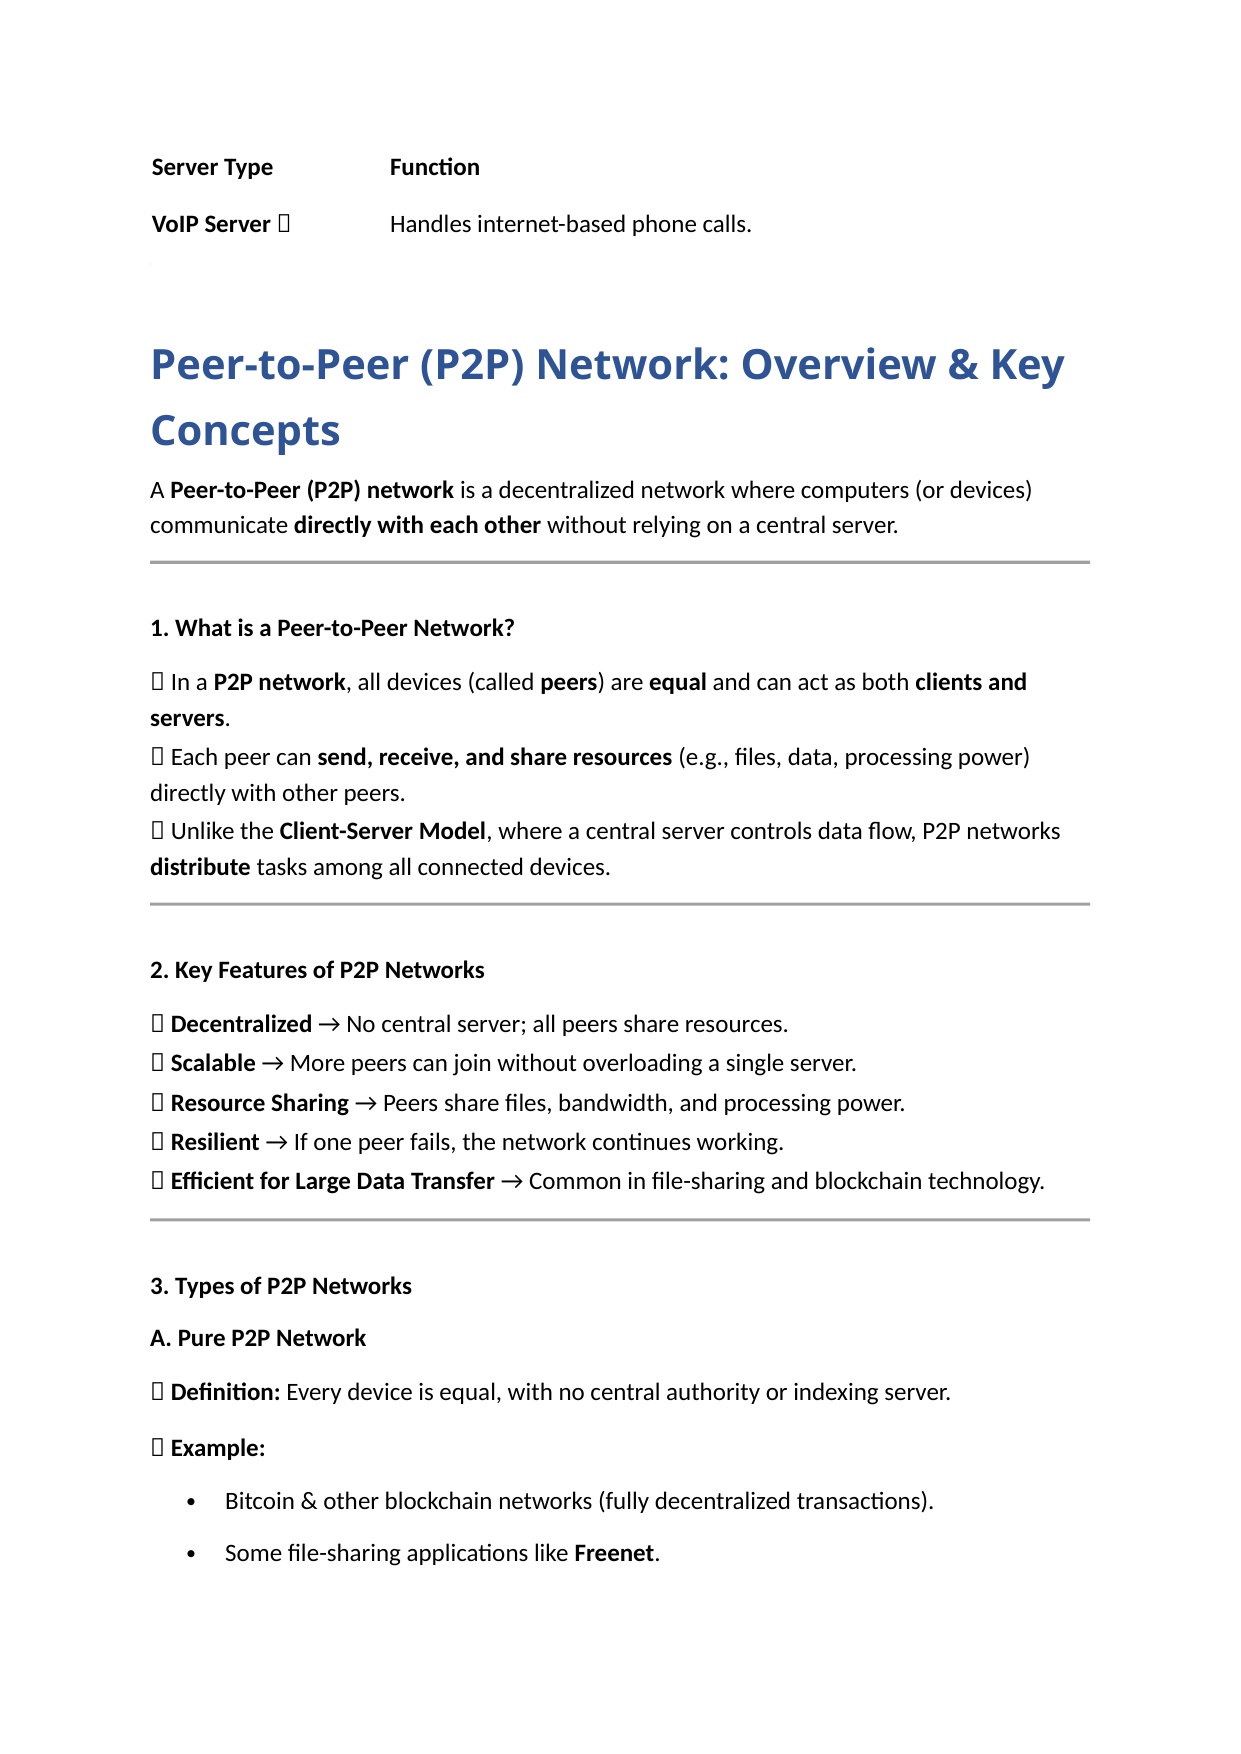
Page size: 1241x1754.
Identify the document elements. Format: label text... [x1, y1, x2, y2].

text A Peer-to-Peer (P2P) network is a decentralized network where computers (or devices) communicate directly with each other without relying on a central server. [150, 474, 1090, 539]
text 3. Types of P2P Networks [150, 1270, 1090, 1301]
text 🔹 In a P2P network, all devices (called peers) are equal and can act as both clients and servers. 🔹 Each peer can send, receive, and share resources (e.g., files, data, processing power) directly with other peers. 🔹 Unlike the Client-Server Model, where a central server controls data flow, P2P networks distribute tasks among all connected devices. [150, 664, 1090, 881]
text 🔹 Example: [150, 1429, 1090, 1463]
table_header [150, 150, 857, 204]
text ✅ Decentralized → No central server; all peers share resources. ✅ Scalable → More peers can join without overloading a single server. ✅ Resource Sharing → Peers share files, bandwidth, and processing power. ✅ Resilient → If one peer fails, the network continues working. ✅ Efficient for Large Data Transfer → Common in file-sharing and blockchain technology. [150, 1006, 1090, 1197]
text A. Pure P2P Network [150, 1322, 1090, 1352]
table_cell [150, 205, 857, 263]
list Some file-sharing applications like Freenet. [187, 1537, 1090, 1567]
text 1. What is a Peer-to-Peer Network? [150, 612, 1090, 643]
text 📌 Definition: Every device is equal, with no central authority or indexing server. [150, 1373, 1090, 1407]
subtitle Peer-to-Peer (P2P) Network: Overview & Key Concepts [150, 335, 1090, 457]
text 2. Key Features of P2P Networks [150, 954, 1090, 985]
list Bitcoin & other blockchain networks (fully decentralized transactions). [187, 1485, 1090, 1516]
